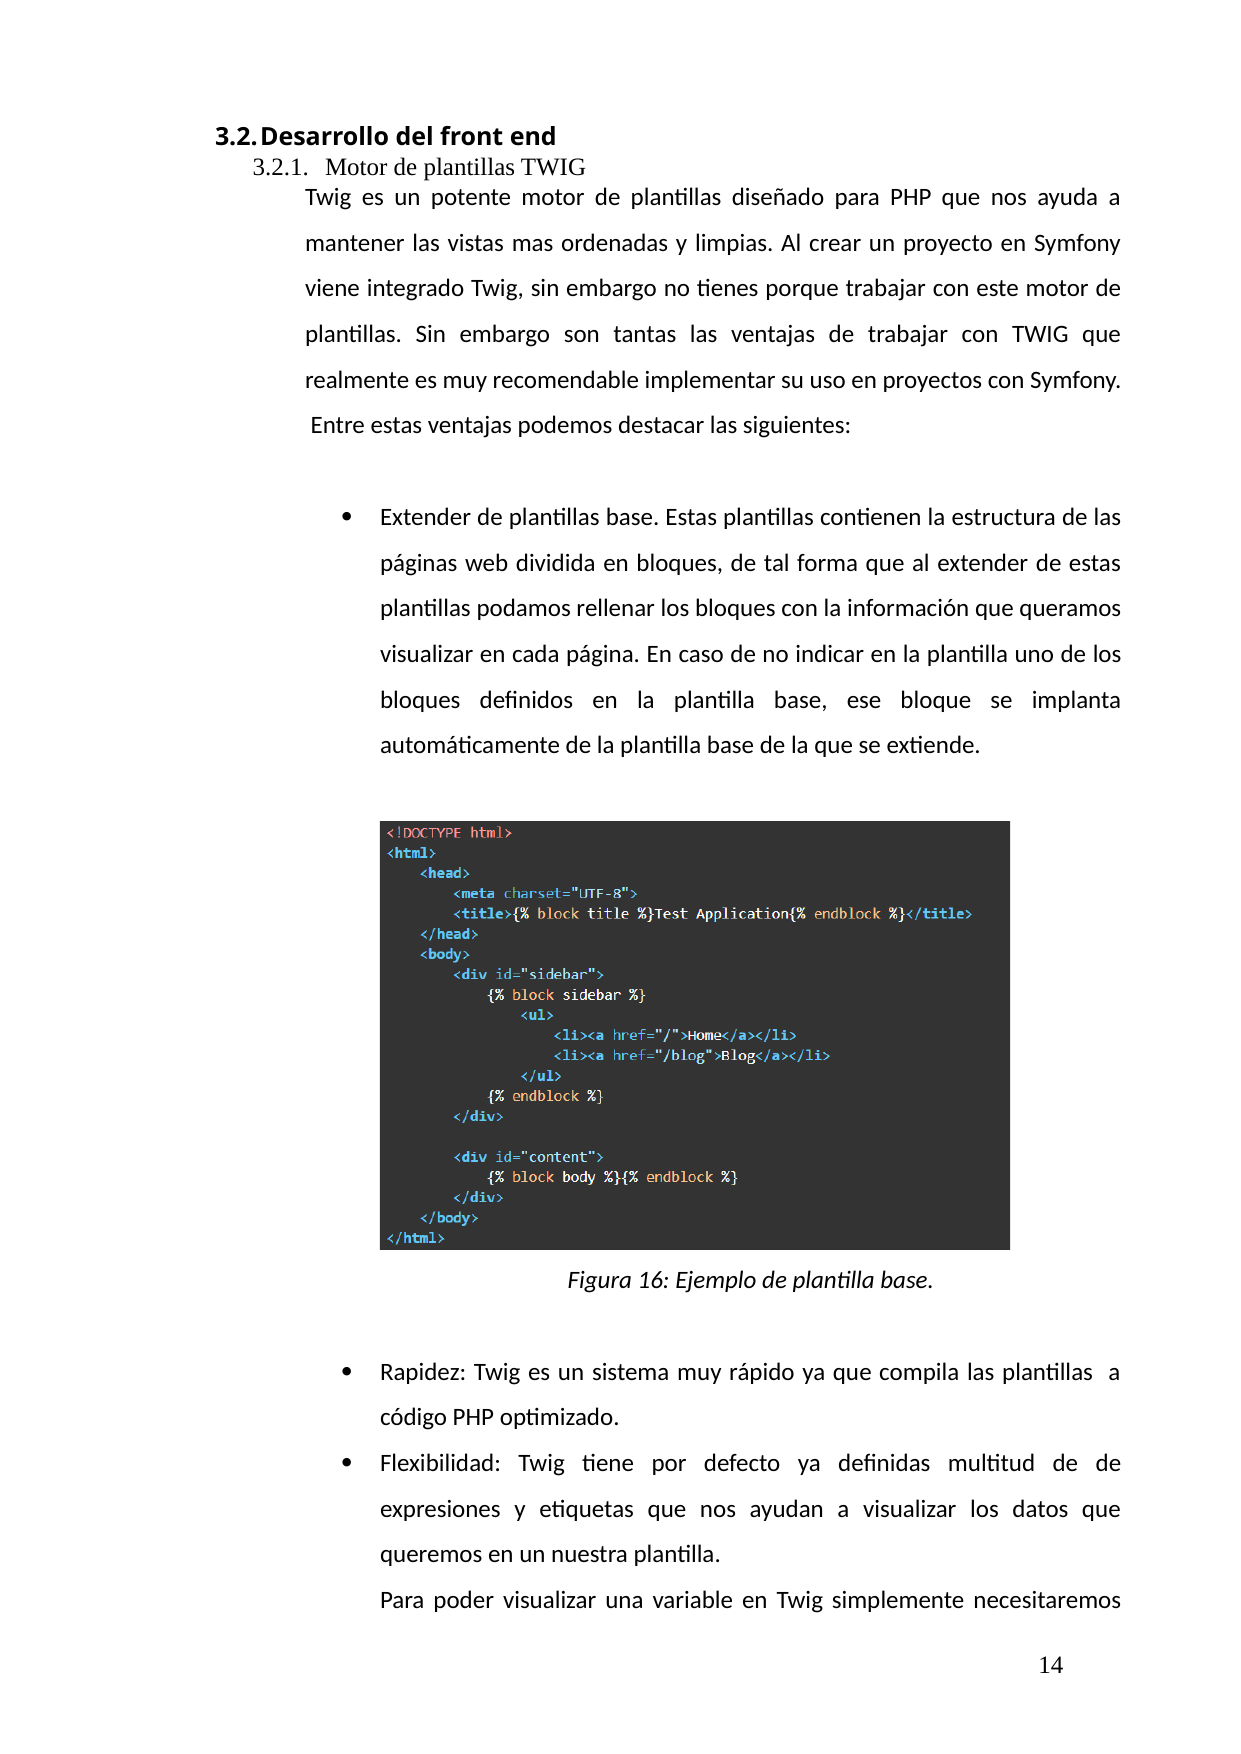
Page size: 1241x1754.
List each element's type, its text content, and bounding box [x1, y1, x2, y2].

list Entre estas ventajas podemos destacar las siguientes: [305, 409, 1122, 440]
subtitle Desarrollo del front end [215, 118, 1122, 152]
list Flexibilidad: Twig tiene por defecto ya definidas multitud de de expresiones y etiquetas que nos ayudan a visualizar los datos que queremos en un nuestra plantilla. [342, 1447, 1122, 1569]
picture [379, 821, 1011, 1250]
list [380, 1584, 1122, 1615]
subtitle Motor de plantillas TWIG [252, 152, 1122, 181]
text Figura 16: Ejemplo de plantilla base. [342, 1264, 1122, 1295]
list Twig es un potente motor de plantillas diseñado para PHP que nos ayuda a mantener las vistas mas ordenadas y limpias. Al crear un proyecto en Symfony viene integrado Twig, sin embargo no tienes porque trabajar con este motor de plantillas. Sin embargo son tantas las ventajas de trabajar con TWIG que realmente es muy recomendable implementar su uso en proyectos con Symfony. [305, 181, 1122, 394]
list Extender de plantillas base. Estas plantillas contienen la estructura de las páginas web dividida en bloques, de tal forma que al extender de estas plantillas podamos rellenar los bloques con la información que queramos visualizar en cada página. En caso de no indicar en la plantilla uno de los bloques definidos en la plantilla base, ese bloque se implanta automáticamente de la plantilla base de la que se extiende. [342, 501, 1122, 760]
list Rapidez: Twig es un sistema muy rápido ya que compila las plantillas a código PHP optimizado. [342, 1356, 1122, 1432]
